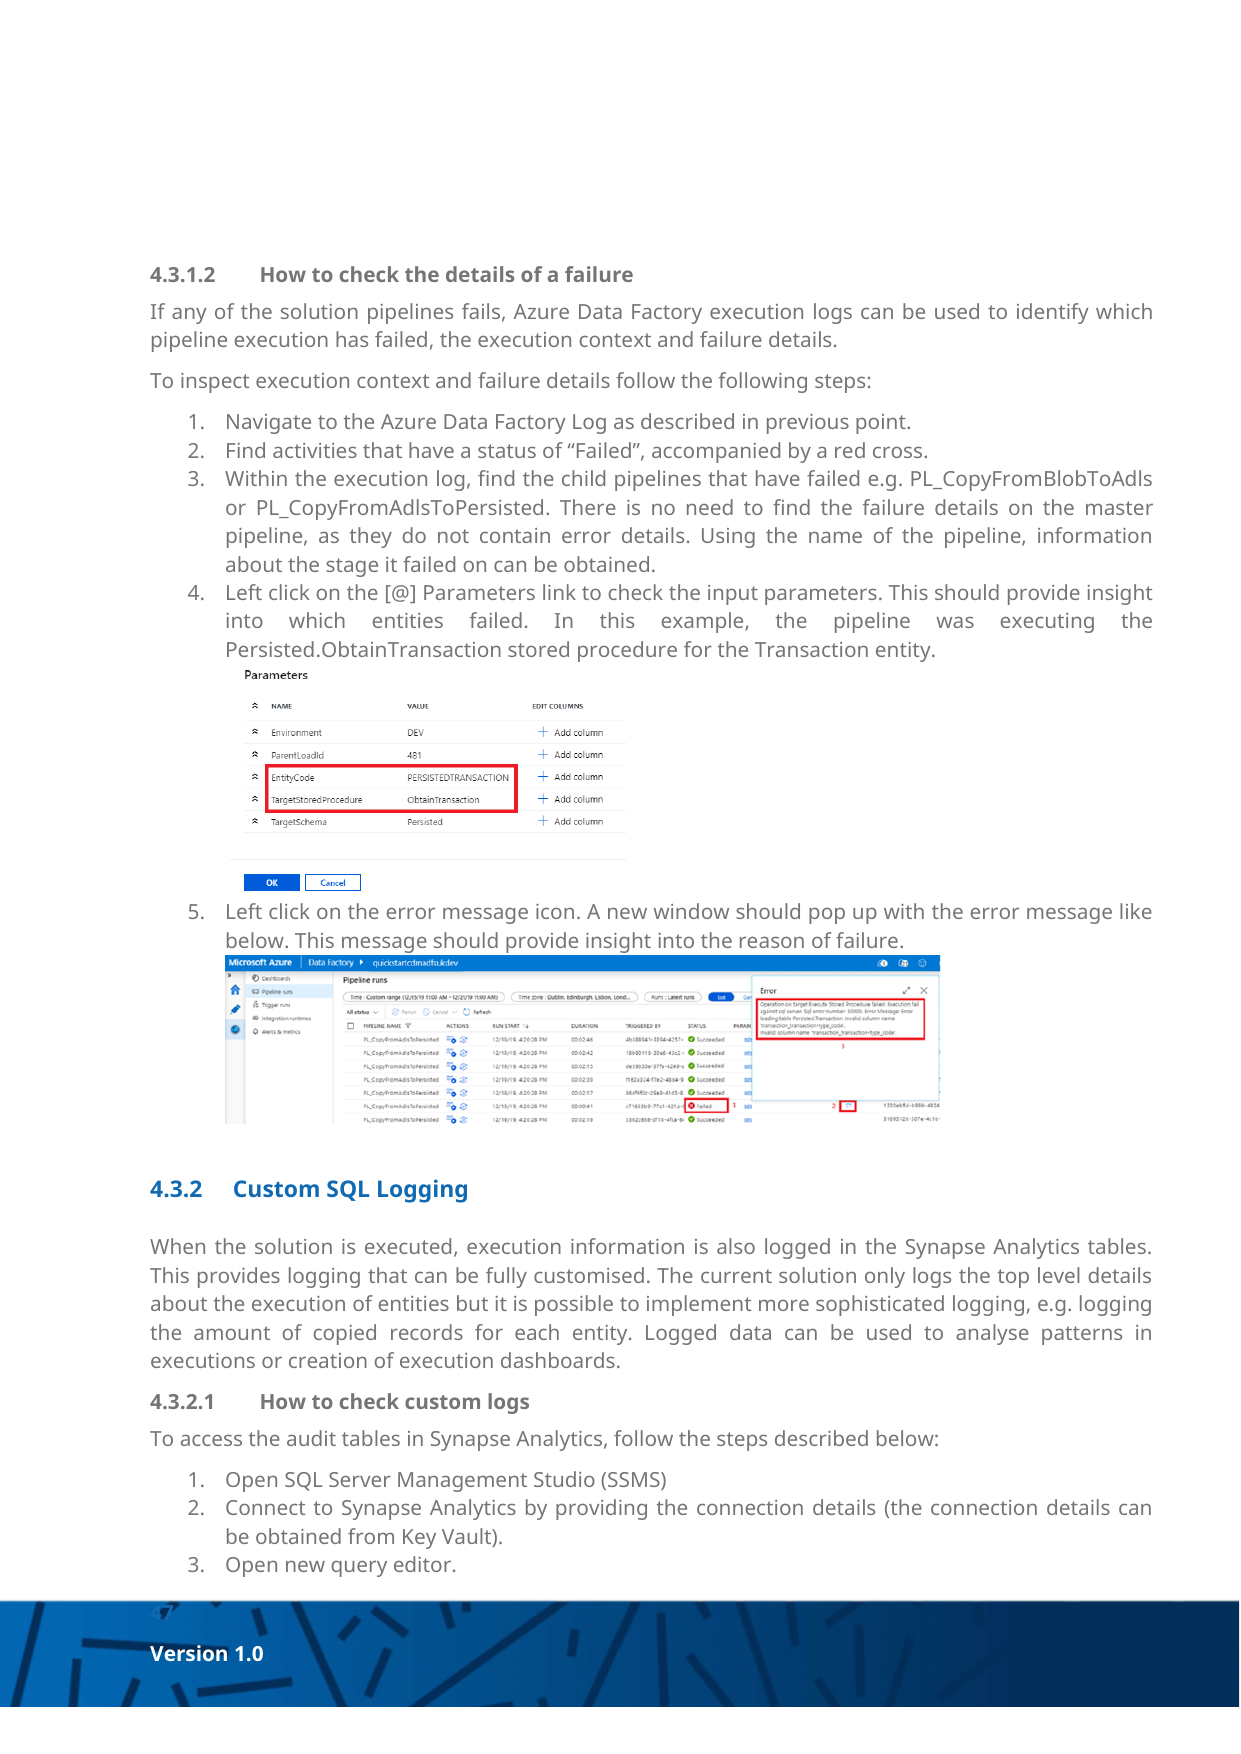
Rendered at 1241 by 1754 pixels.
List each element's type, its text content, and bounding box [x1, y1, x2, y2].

text To access the audit tables in Synapse Analytics, follow the steps described below: [150, 1424, 1155, 1452]
list Navigate to the Azure Data Factory Log as described in previous point. [187, 407, 1155, 436]
text If any of the solution pipelines fails, Azure Data Factory execution logs can be used to identify which pipeline execution has failed, the execution context and failure details. [150, 297, 1155, 354]
list Find activities that have a status of “Failed”, accompanied by a red cross. [187, 436, 1155, 464]
picture [230, 663, 627, 898]
subtitle Custom SQL Logging [150, 1173, 1155, 1204]
picture [225, 954, 942, 1124]
subtitle How to check custom logs [150, 1387, 1155, 1416]
subtitle How to check the details of a failure [150, 260, 1155, 289]
list Open new query editor. [187, 1550, 1155, 1579]
list Open SQL Server Management Studio (SSMS) [187, 1465, 1155, 1493]
text To inspect execution context and failure details follow the following steps: [150, 367, 1155, 395]
list Left click on the [@] Parameters link to check the input parameters. This should provide insight into which entities failed. In this example, the pipeline was executing the Persisted.ObtainTransaction stored procedure for the Transaction entity. [187, 578, 1155, 663]
list Left click on the error message icon. A new window should pop up with the error message like below. This message should provide insight into the reason of failure. [187, 897, 1155, 954]
list Connect to Synapse Analytics by providing the connection details (the connection details can be obtained from Key Vault). [187, 1493, 1155, 1550]
picture [0, 1598, 1240, 1707]
list Within the execution log, find the child pipelines that have failed e.g. PL_CopyFromBlobToAdls or PL_CopyFromAdlsToPersisted. There is no need to find the failure details on the master pipeline, as they do not contain error details. Using the name of the pipeline, information about the stage it failed on can be obtained. [187, 464, 1155, 578]
text When the solution is executed, execution information is also logged in the Synapse Analytics tables. This provides logging that can be fully customised. The current solution only logs the top level details about the execution of entities but it is possible to implement more sophisticated logging, e.g. logging the amount of copied records for each entity. Logged data can be used to analyse patterns in executions or creation of execution dashboards. [150, 1232, 1155, 1375]
